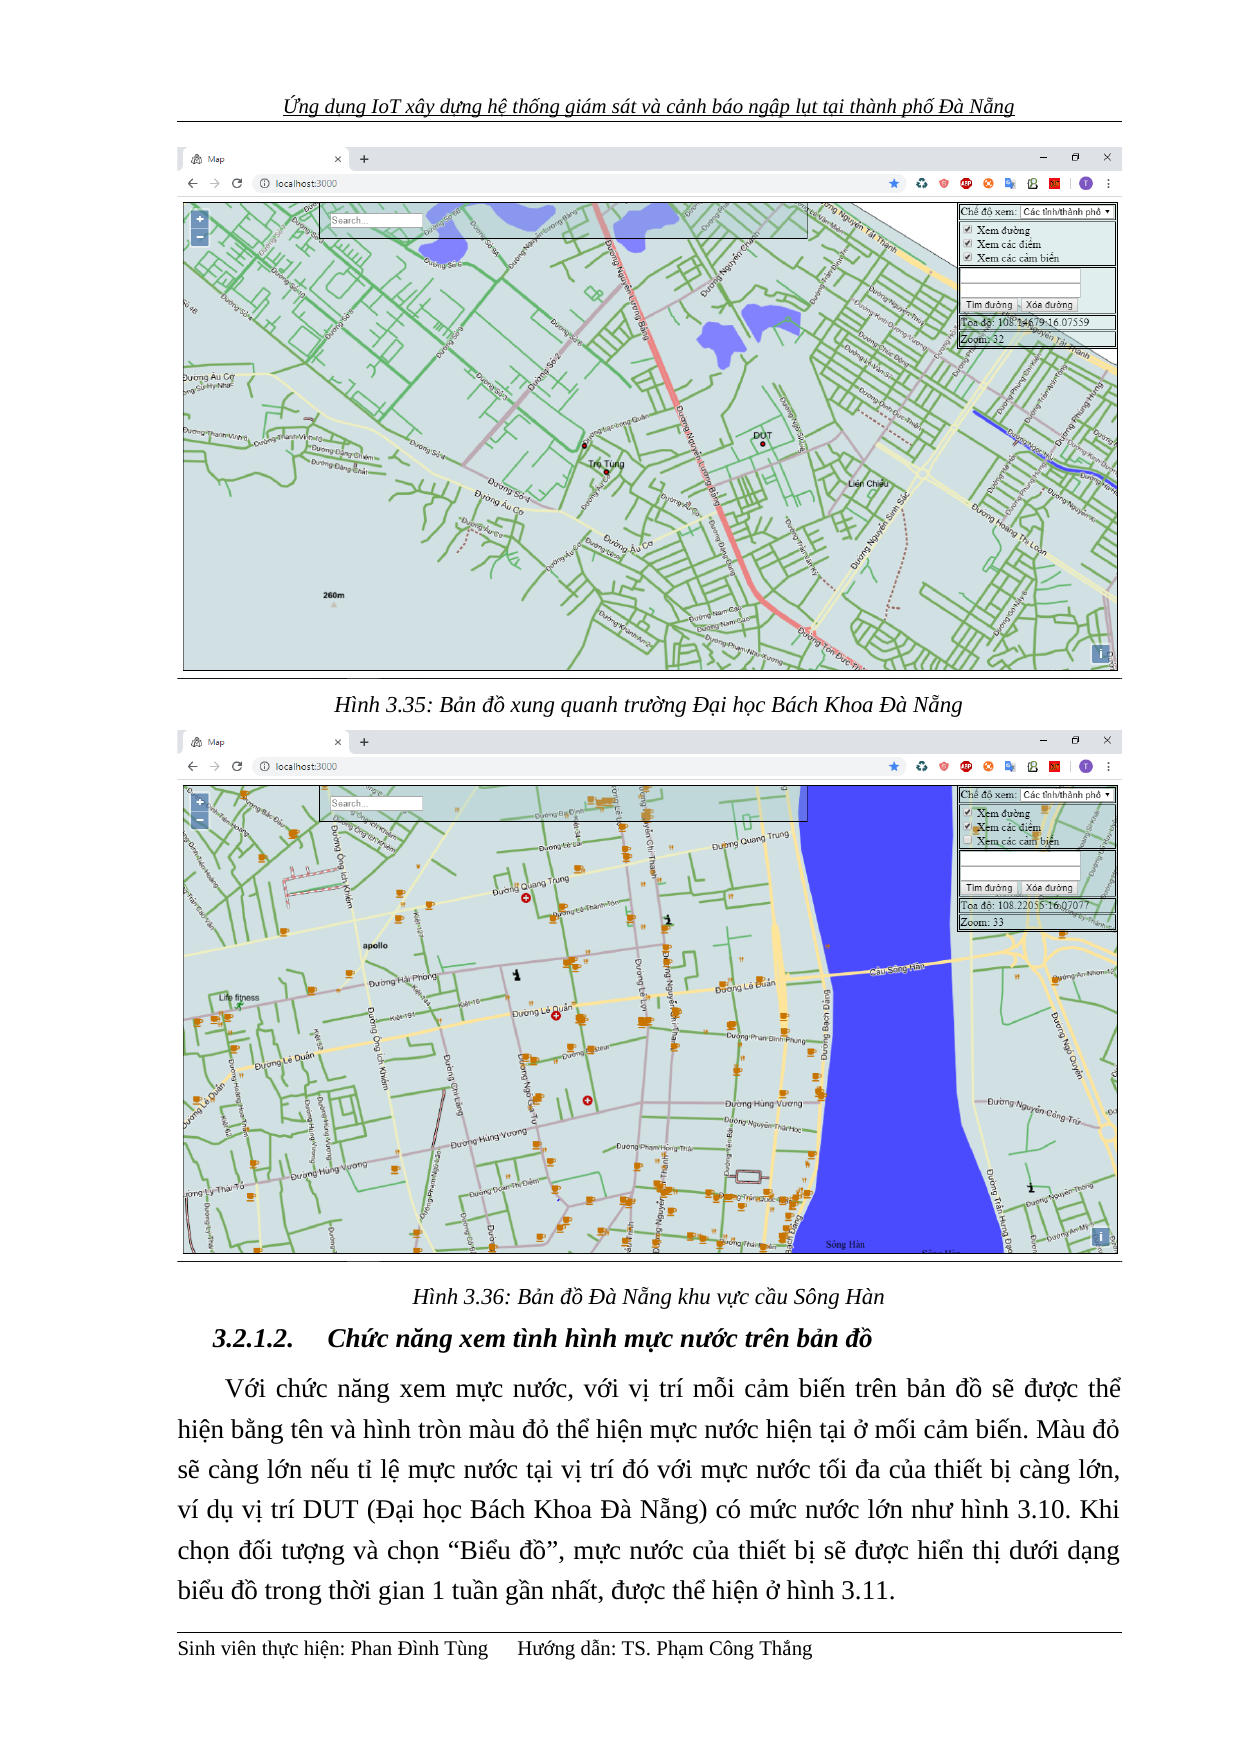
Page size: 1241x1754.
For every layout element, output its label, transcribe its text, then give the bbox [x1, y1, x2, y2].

picture [177, 730, 1123, 1262]
picture [177, 147, 1123, 679]
subtitle 3.2.1.2. Chức năng xem tình hình mực nước trên bản đồ [213, 1322, 1122, 1353]
text Với chức năng xem mực nước, với vị trí mỗi cảm biến trên bản đồ sẽ được thể hiện bằng tên và hình tròn màu đỏ thể hiện mực nước hiện tại ở mối cảm biến. Màu đỏ sẽ càng lớn nếu tỉ lệ mực nước tại vị trí đó với mực nước tối đa của thiết bị càng lớn, ví dụ vị trí DUT (Đại học Bách Khoa Đà Nẵng) có mức nước lớn như hình 3.10. Khi chọn đối tượng và chọn “Biểu đồ”, mực nước của thiết bị sẽ được hiển thị dưới dạng biểu đồ trong thời gian 1 tuần gần nhất, được thể hiện ở hình 3.11. [177, 1372, 1122, 1606]
